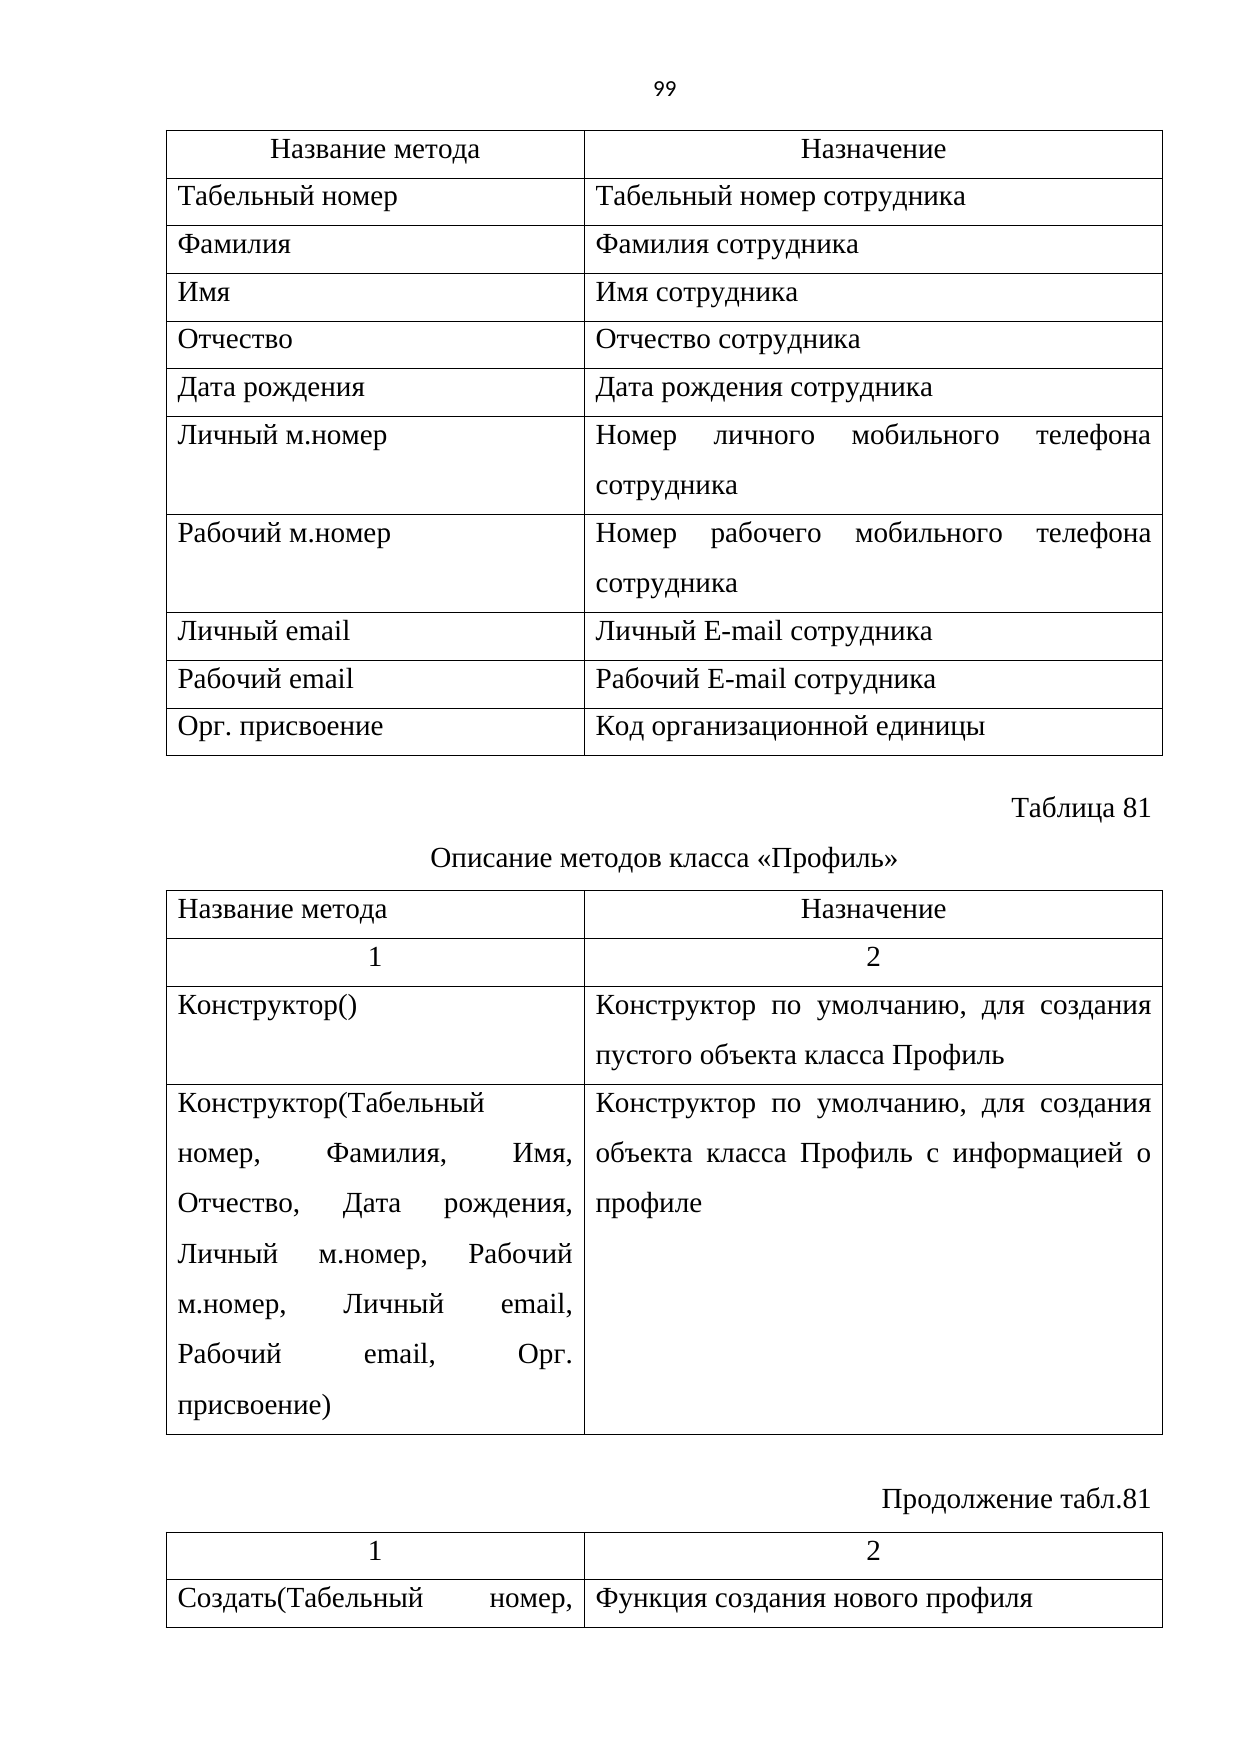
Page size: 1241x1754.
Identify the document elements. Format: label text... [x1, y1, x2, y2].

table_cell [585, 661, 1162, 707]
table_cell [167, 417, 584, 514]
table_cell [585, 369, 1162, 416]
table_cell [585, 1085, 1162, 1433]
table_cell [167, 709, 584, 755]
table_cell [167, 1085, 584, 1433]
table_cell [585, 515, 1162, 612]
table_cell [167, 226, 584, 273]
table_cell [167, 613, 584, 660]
text Таблица 81 [251, 790, 1152, 823]
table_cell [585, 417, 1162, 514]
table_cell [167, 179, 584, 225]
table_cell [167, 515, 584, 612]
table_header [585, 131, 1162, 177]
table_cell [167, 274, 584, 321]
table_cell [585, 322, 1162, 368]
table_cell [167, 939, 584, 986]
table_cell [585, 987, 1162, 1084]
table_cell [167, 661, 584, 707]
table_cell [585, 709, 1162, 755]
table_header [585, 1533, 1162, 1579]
text Описание методов класса «Профиль» [177, 840, 1152, 874]
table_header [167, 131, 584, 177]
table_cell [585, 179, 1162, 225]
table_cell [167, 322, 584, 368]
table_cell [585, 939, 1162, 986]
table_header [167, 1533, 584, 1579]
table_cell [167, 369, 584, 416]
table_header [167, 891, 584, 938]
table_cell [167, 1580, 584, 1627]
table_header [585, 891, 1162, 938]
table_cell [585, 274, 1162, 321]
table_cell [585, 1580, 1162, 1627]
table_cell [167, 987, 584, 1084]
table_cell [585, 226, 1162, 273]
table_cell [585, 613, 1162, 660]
text Продолжение табл.81 [177, 1481, 1152, 1515]
